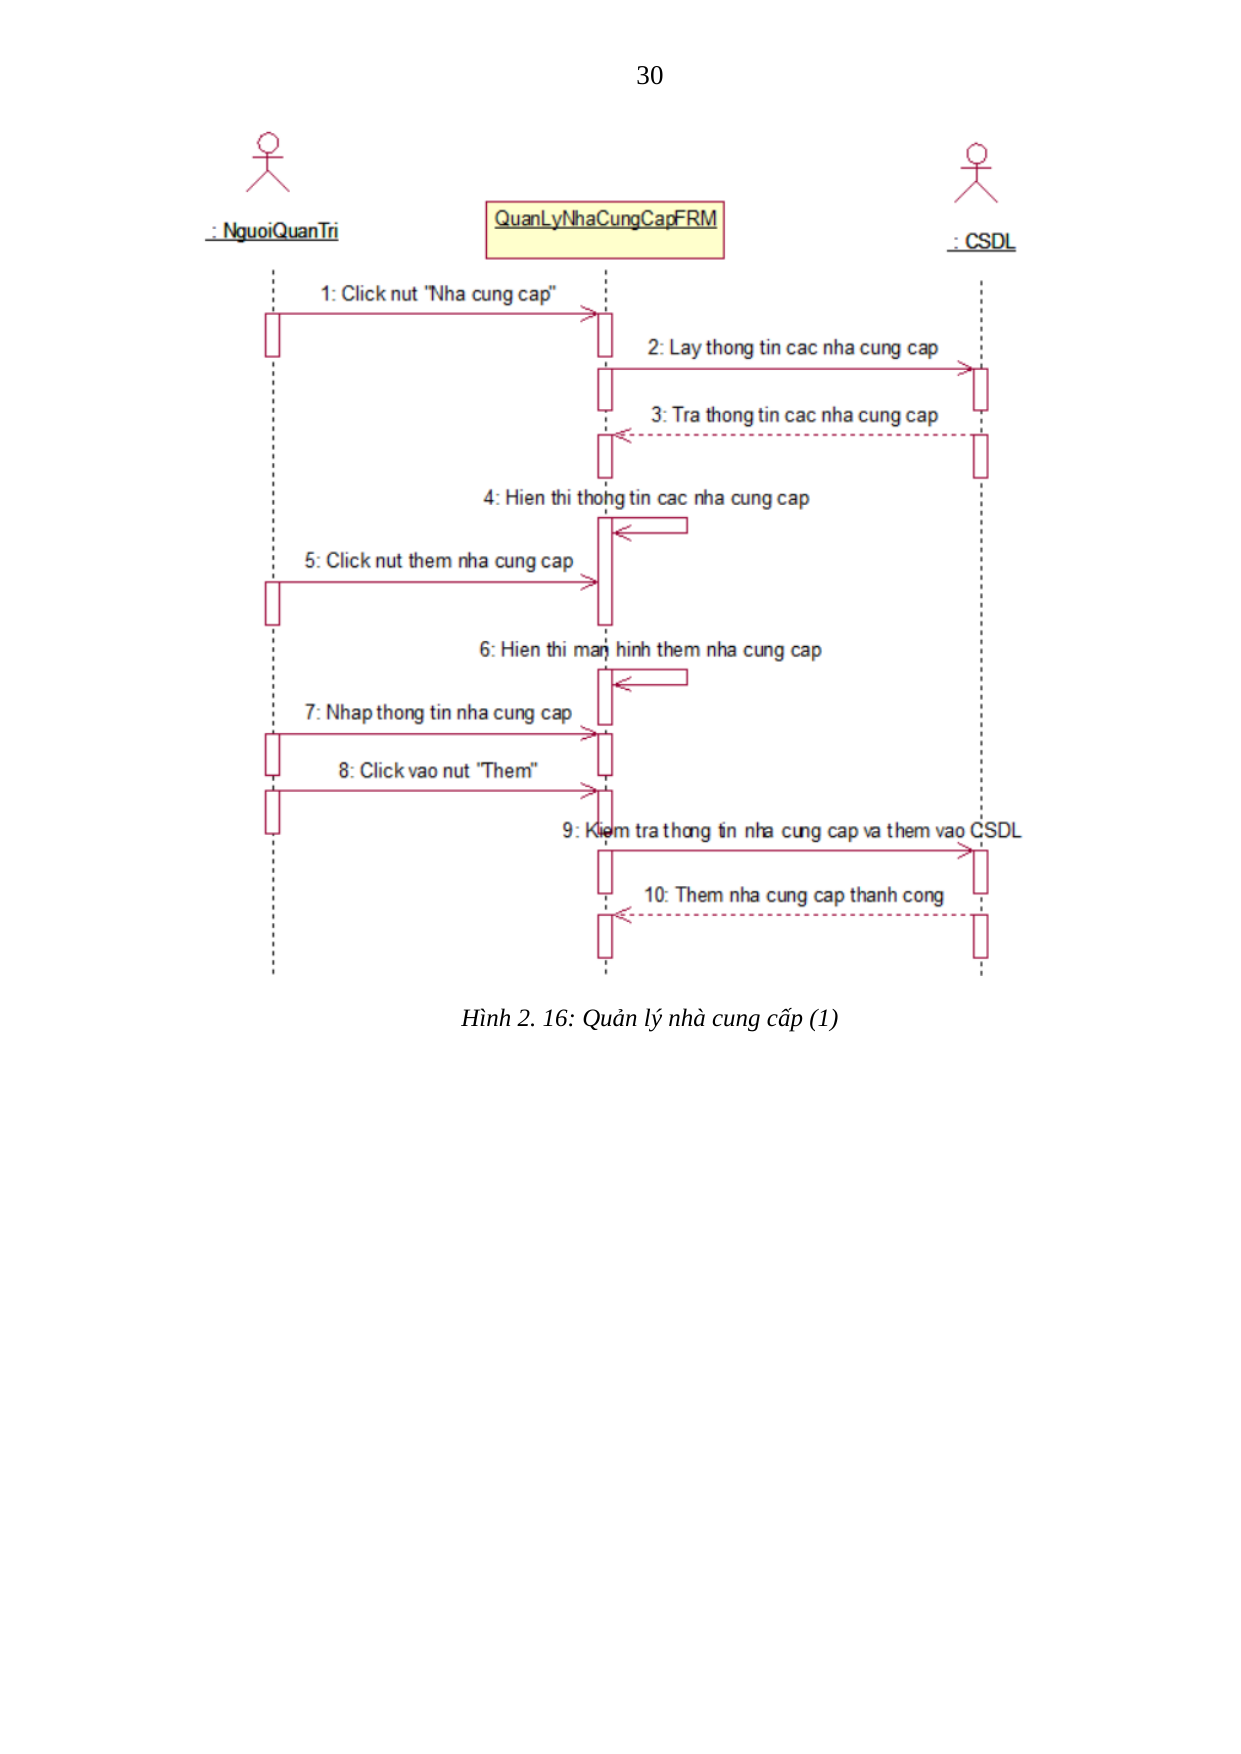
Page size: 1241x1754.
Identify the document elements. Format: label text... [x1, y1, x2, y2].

picture [177, 121, 1093, 976]
